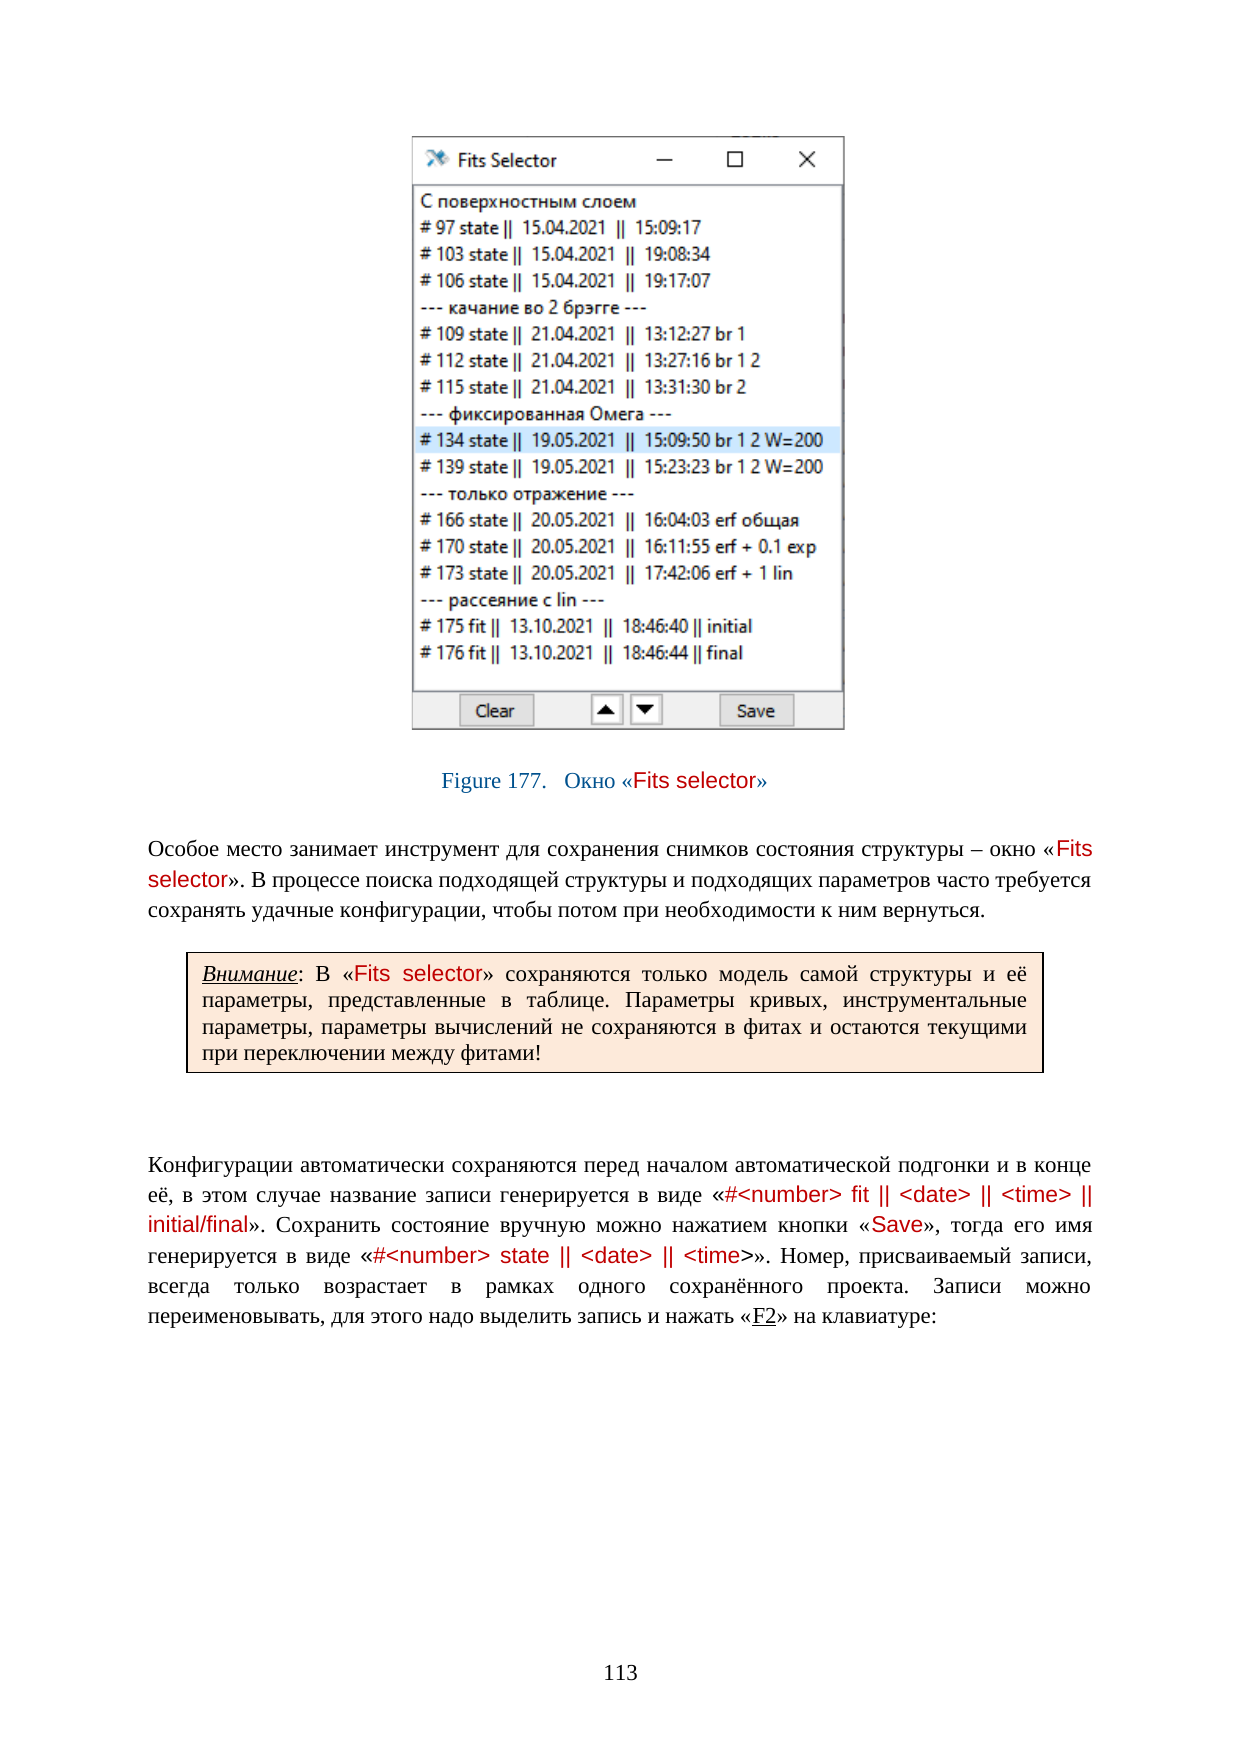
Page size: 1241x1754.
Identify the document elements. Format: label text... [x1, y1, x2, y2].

text Конфигурации автоматически сохраняются перед началом автоматической подгонки и в конце её, в этом случае название записи генерируется в виде «#<number> fit || <date> || <time> || initial/final». Сохранить состояние вручную можно нажатием кнопки «Save», тогда его имя генерируется в виде «#<number> state || <date> || <time>». Номер, присваиваемый записи, всегда только возрастает в рамках одного сохранённого проекта. Записи можно переименовывать, для этого надо выделить запись и нажать «F2» на клавиатуре: [148, 963, 1093, 1328]
picture [411, 136, 845, 730]
text Особое место занимает инструмент для сохранения снимков состояния структуры – окно «Fits selector». В процессе поиска подходящей структуры и подходящих параметров часто требуется сохранять удачные конфигурации, чтобы потом при необходимости к ним вернуться. [148, 835, 1093, 922]
